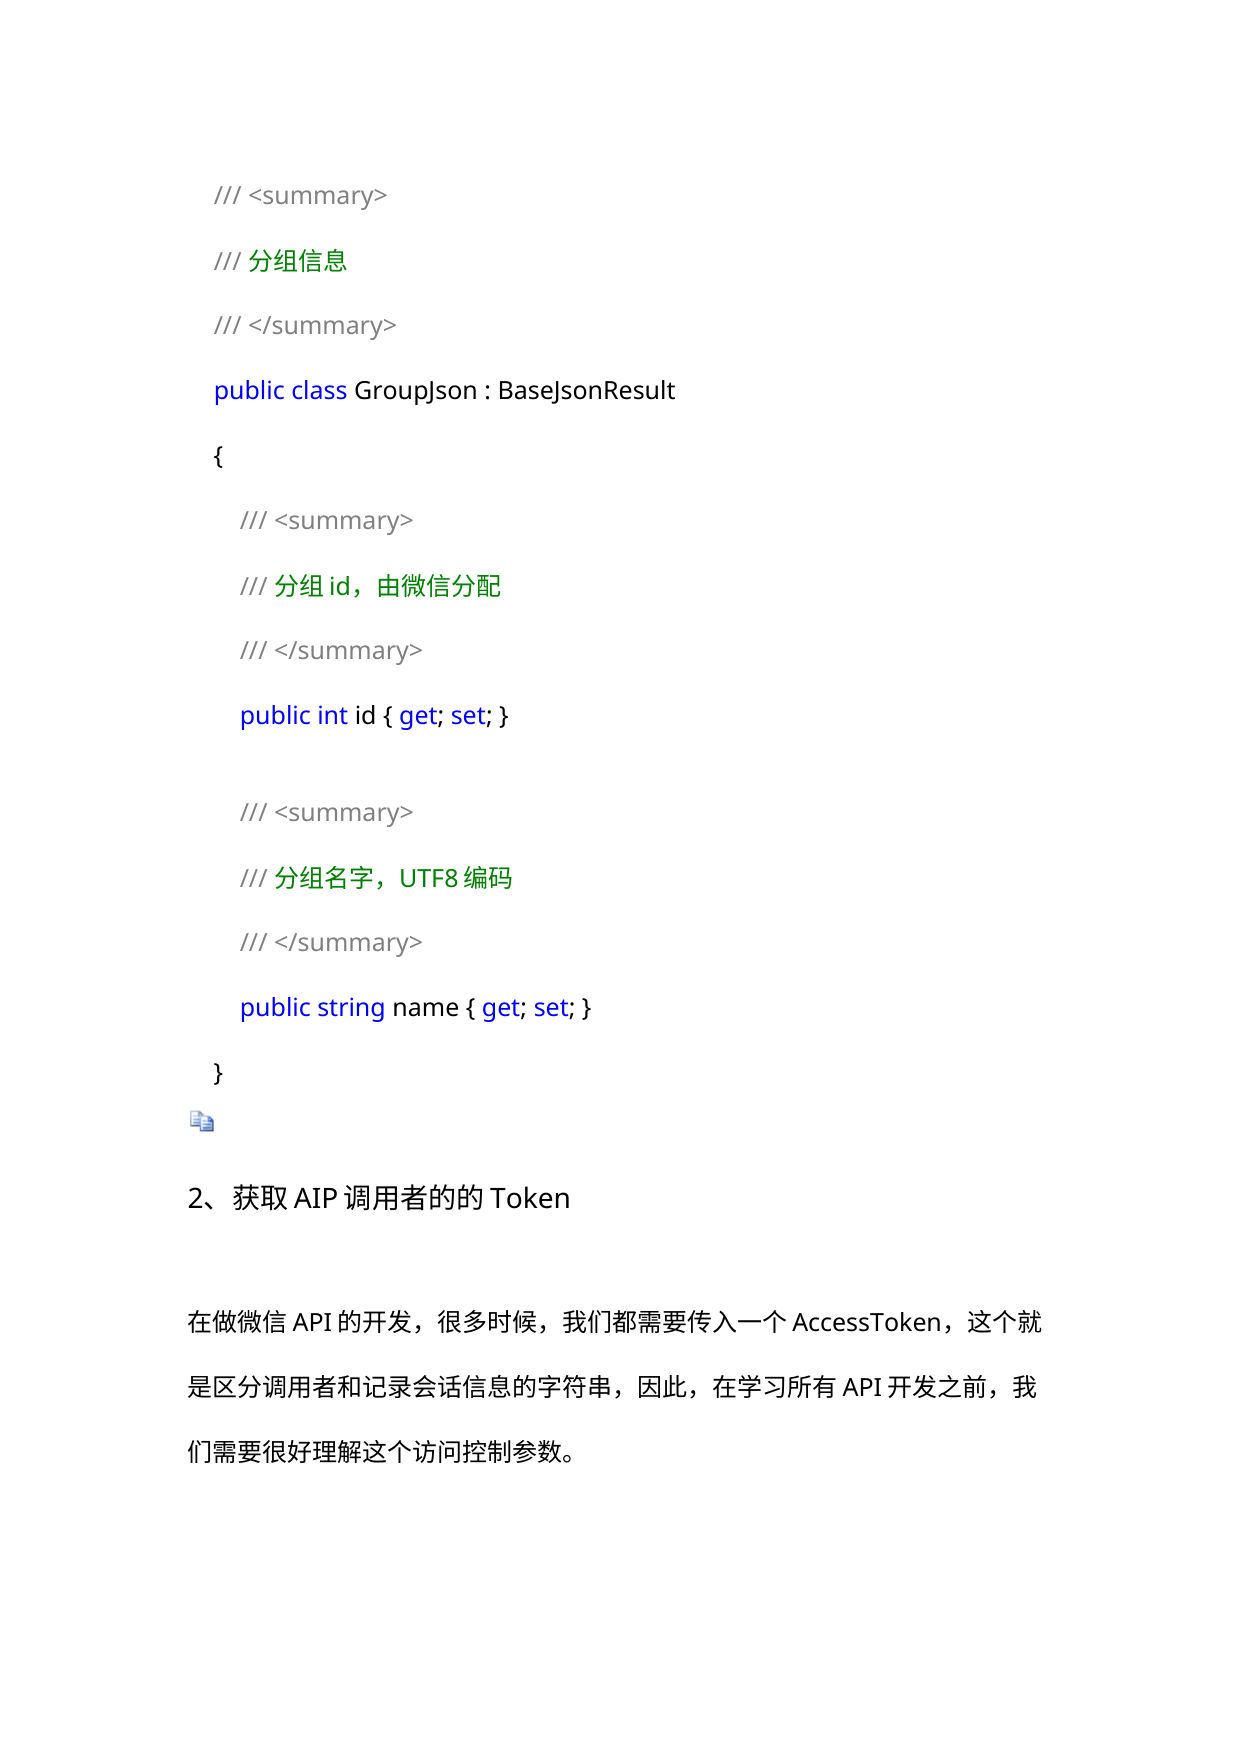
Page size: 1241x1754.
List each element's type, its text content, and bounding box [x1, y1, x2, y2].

text /// 分组id，由微信分配 [187, 552, 1053, 617]
text public class GroupJson : BaseJsonResult [187, 357, 1053, 422]
text /// </summary> [187, 909, 1053, 974]
text public int id { get; set; } [187, 682, 1053, 747]
text /// 分组信息 [187, 227, 1053, 292]
text /// <summary> [187, 487, 1053, 552]
subtitle 2、获取AIP调用者的的Token [187, 1164, 1053, 1229]
text } [187, 1039, 1053, 1104]
text /// </summary> [187, 617, 1053, 682]
picture [187, 1105, 219, 1137]
text { [187, 422, 1053, 487]
text /// </summary> [187, 292, 1053, 357]
text 在做微信API的开发，很多时候，我们都需要传入一个AccessToken，这个就是区分调用者和记录会话信息的字符串，因此，在学习所有API开发之前，我们需要很好理解这个访问控制参数。 [187, 1288, 1053, 1483]
text /// <summary> [187, 162, 1053, 227]
text /// <summary> [187, 779, 1053, 844]
text public string name { get; set; } [187, 974, 1053, 1039]
text /// 分组名字，UTF8编码 [187, 844, 1053, 909]
